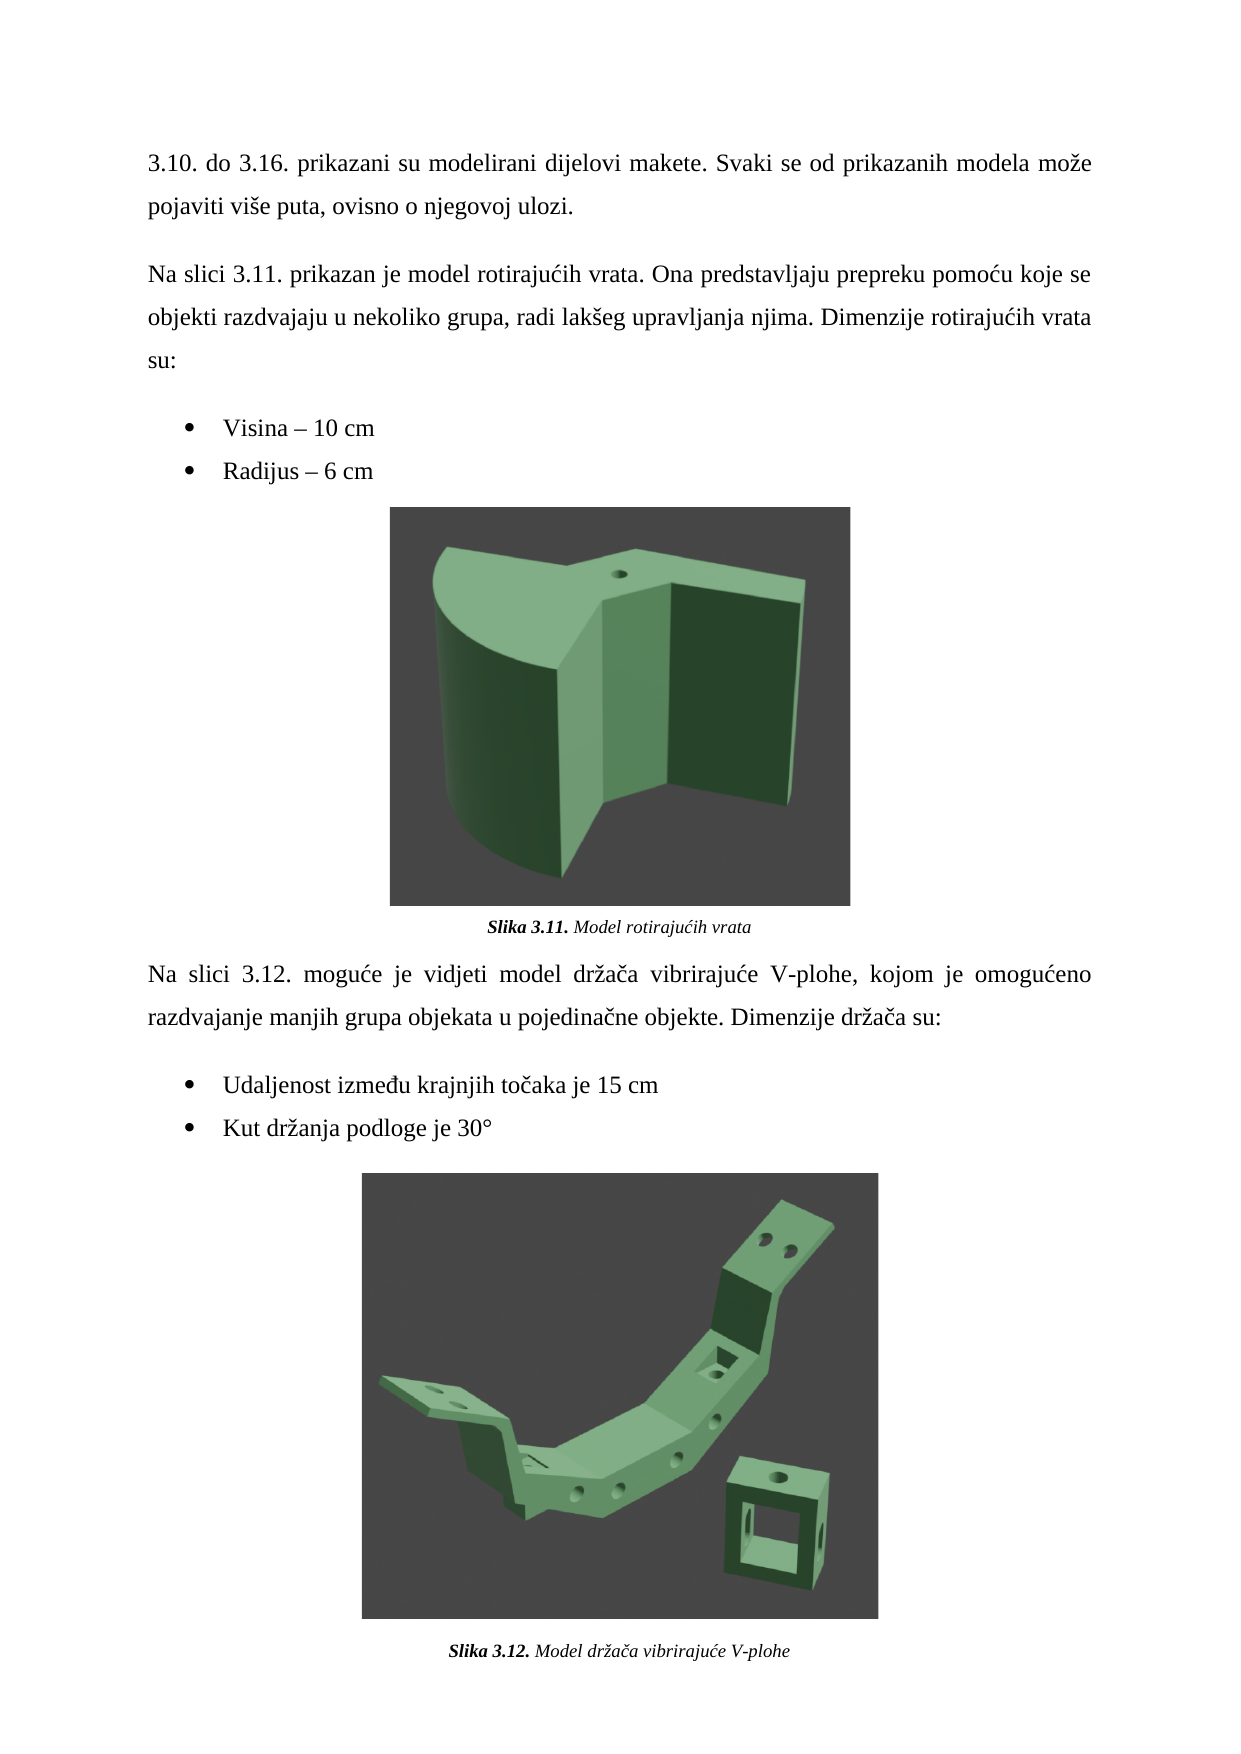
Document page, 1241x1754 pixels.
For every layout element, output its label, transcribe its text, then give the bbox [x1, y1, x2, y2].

picture [389, 507, 851, 906]
list Udaljenost između krajnjih točaka je 15 cm [185, 1070, 1093, 1099]
list Visina – 10 cm [185, 413, 1093, 442]
list Radijus – 6 cm [185, 456, 1093, 485]
list Kut držanja podloge je 30° [185, 1113, 1093, 1142]
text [148, 148, 1093, 219]
picture [361, 1173, 879, 1619]
text Na slici 3.11. prikazan je model rotirajućih vrata. Ona predstavljaju prepreku pomoću koje se objekti razdvajaju u nekoliko grupa, radi lakšeg upravljanja njima. Dimenzije rotirajućih vrata su: [148, 259, 1093, 374]
